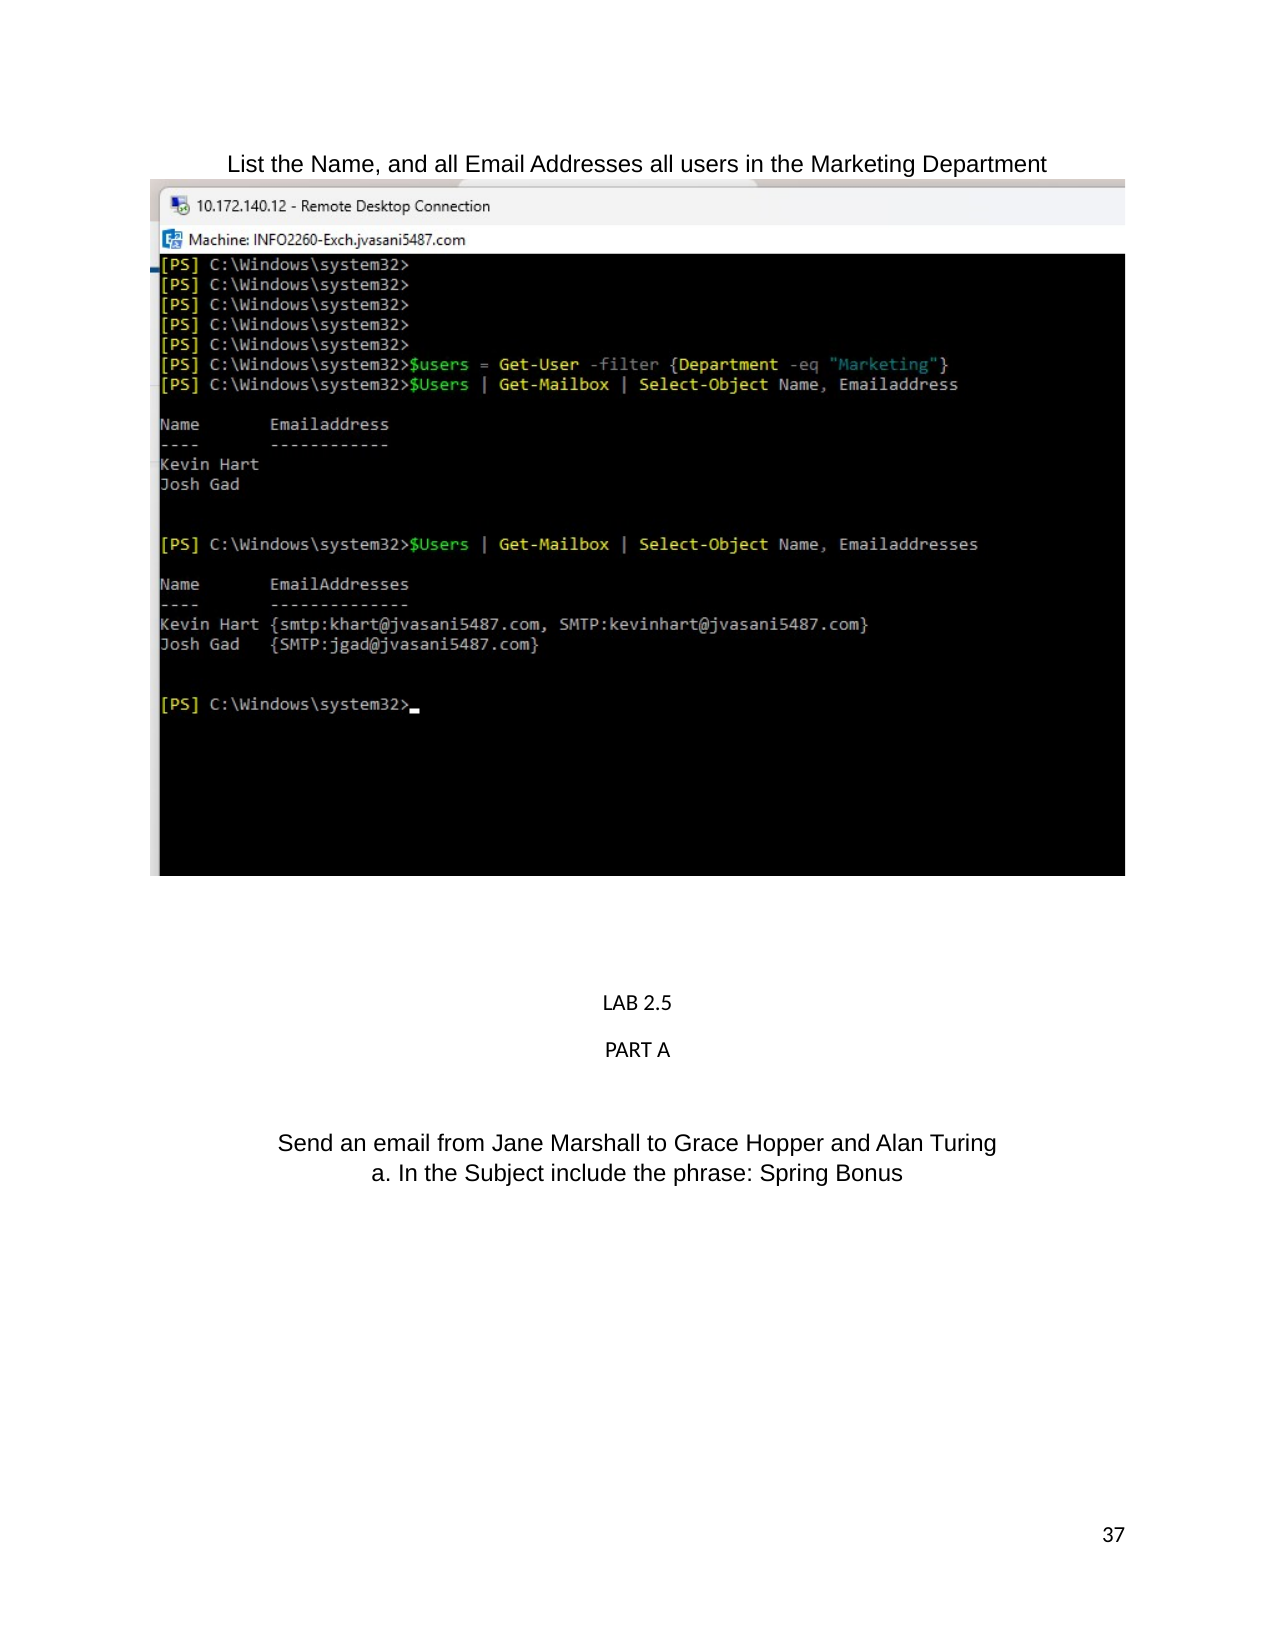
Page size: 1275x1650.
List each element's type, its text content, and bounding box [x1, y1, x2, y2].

text PART A [150, 1035, 1125, 1063]
text LAB 2.5 [150, 988, 1125, 1016]
picture [150, 179, 1125, 876]
text List the Name, and all Email Addresses all users in the Marketing Department [150, 150, 1125, 179]
text Send an email from Jane Marshall to Grace Hopper and Alan Turing a. In the Subject include the phrase: Spring Bonus [150, 1129, 1125, 1186]
